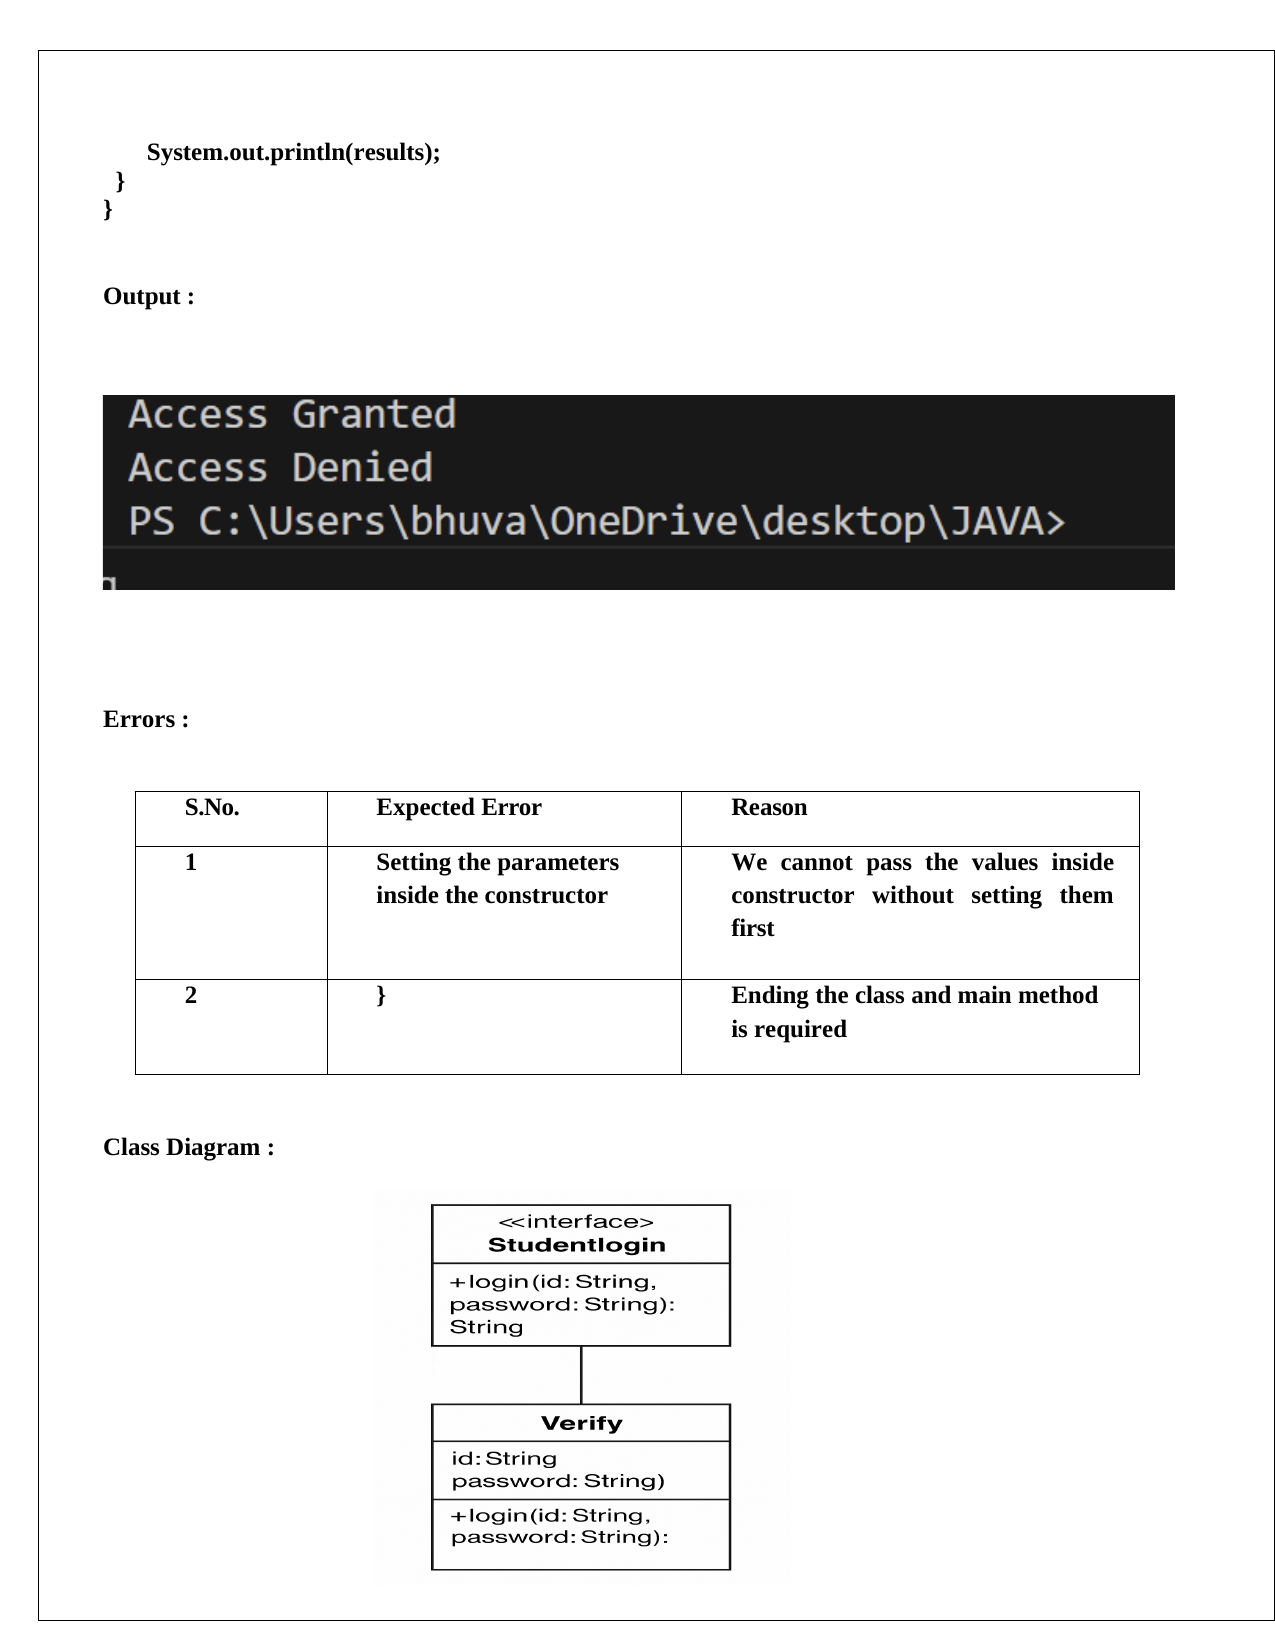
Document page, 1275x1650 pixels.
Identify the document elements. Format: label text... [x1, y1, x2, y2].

table_cell 1 [136, 847, 327, 979]
picture [102, 395, 1175, 590]
list } [103, 166, 1274, 194]
table_cell Setting the parameters inside the constructor [328, 847, 681, 979]
table_cell 2 [136, 980, 327, 1073]
list Output : [103, 281, 1274, 309]
table_cell We cannot pass the values inside constructor without setting them first [682, 847, 1139, 979]
list } [103, 194, 1274, 223]
table_header Reason [682, 792, 1139, 846]
list Errors : [103, 704, 1274, 733]
list System.out.println(results); [103, 137, 1274, 166]
table_header S.No. [136, 792, 327, 846]
table_cell Ending the class and main method is required [682, 980, 1139, 1073]
picture [371, 1189, 791, 1585]
table_cell } [328, 980, 681, 1073]
list Class Diagram : [103, 1132, 1274, 1161]
table_header Expected Error [328, 792, 681, 846]
